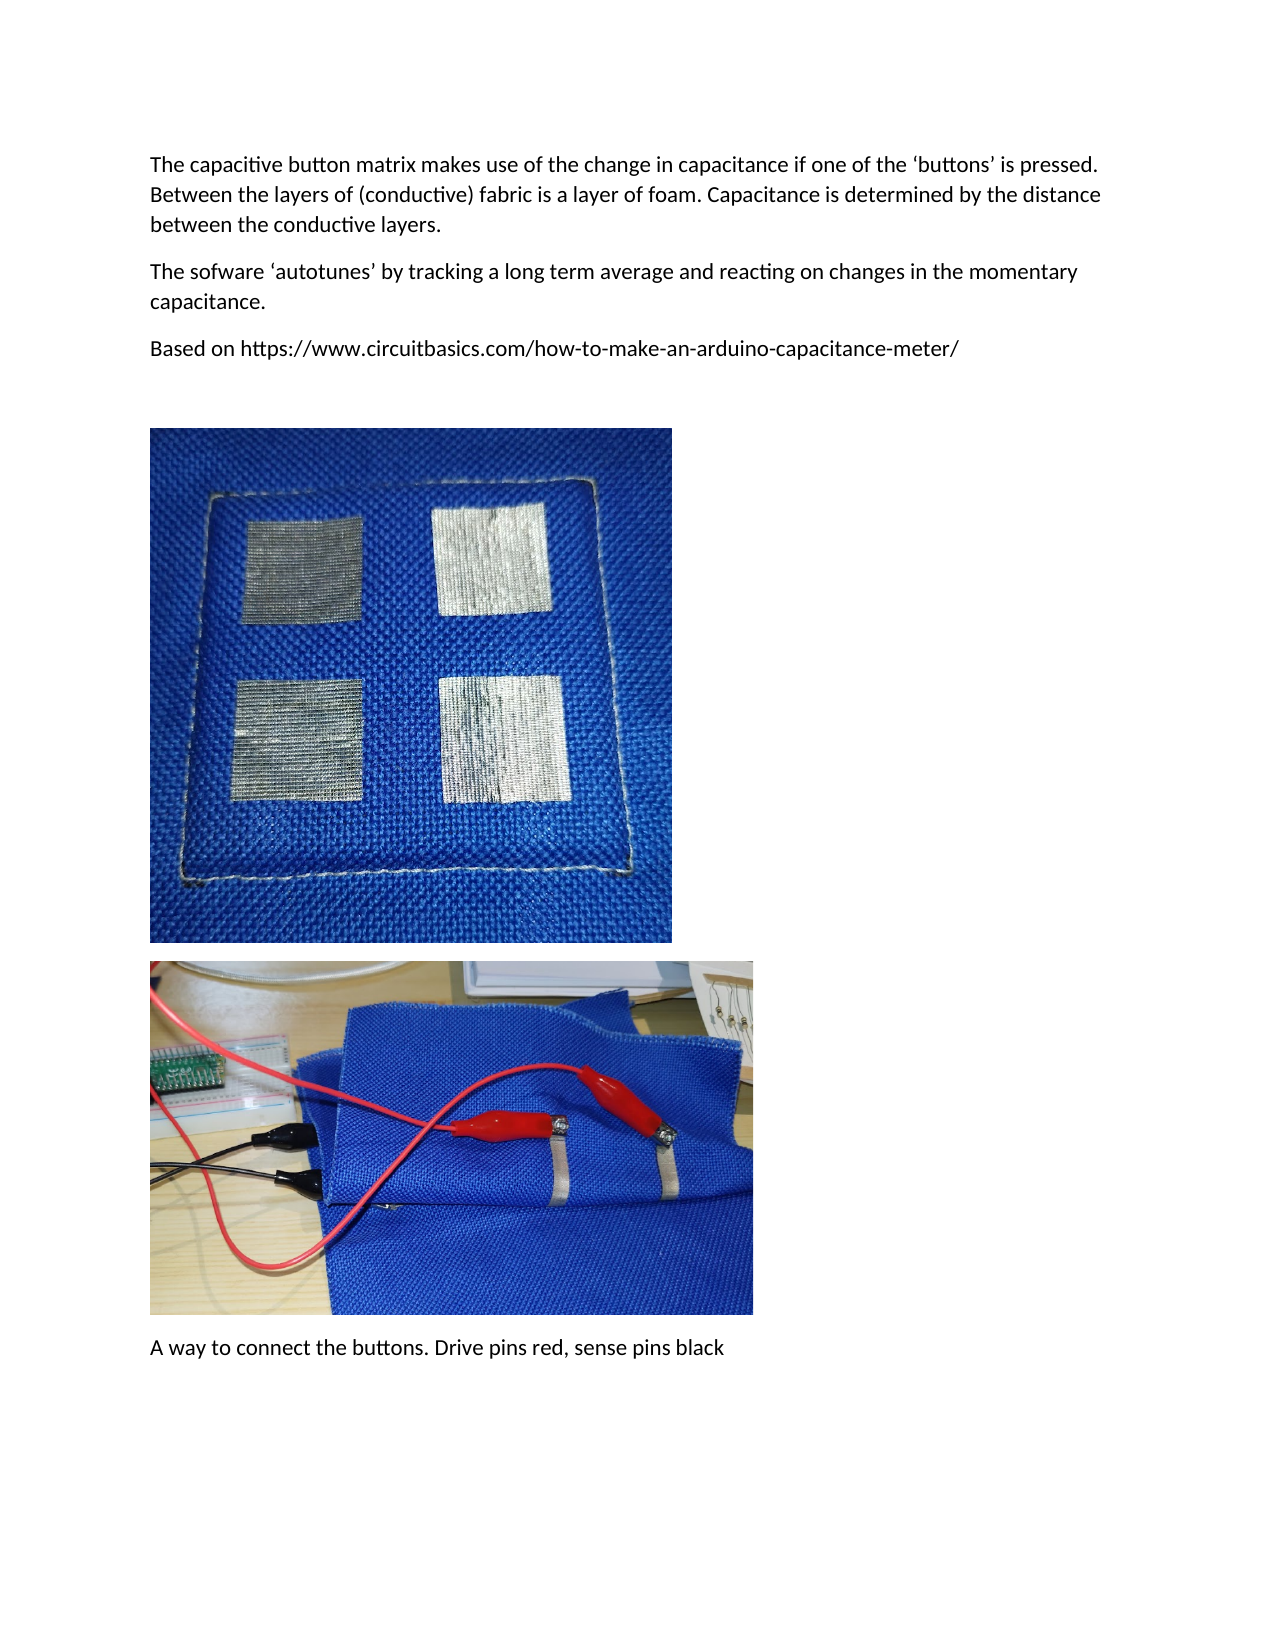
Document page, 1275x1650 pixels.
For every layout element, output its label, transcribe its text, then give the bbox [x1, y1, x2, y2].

text A way to connect the buttons. Drive pins red, sense pins black [150, 1333, 1125, 1361]
text The sofware ‘autotunes’ by tracking a long term average and reacting on changes in the momentary capacitance. [150, 257, 1125, 316]
picture [150, 961, 754, 1315]
text The capacitive button matrix makes use of the change in capacitance if one of the ‘buttons’ is pressed. Between the layers of (conductive) fabric is a layer of foam. Capacitance is determined by the distance between the conductive layers. [150, 150, 1125, 238]
picture [150, 428, 672, 943]
text Based on https://www.circuitbasics.com/how-to-make-an-arduino-capacitance-meter/ [150, 334, 1125, 362]
